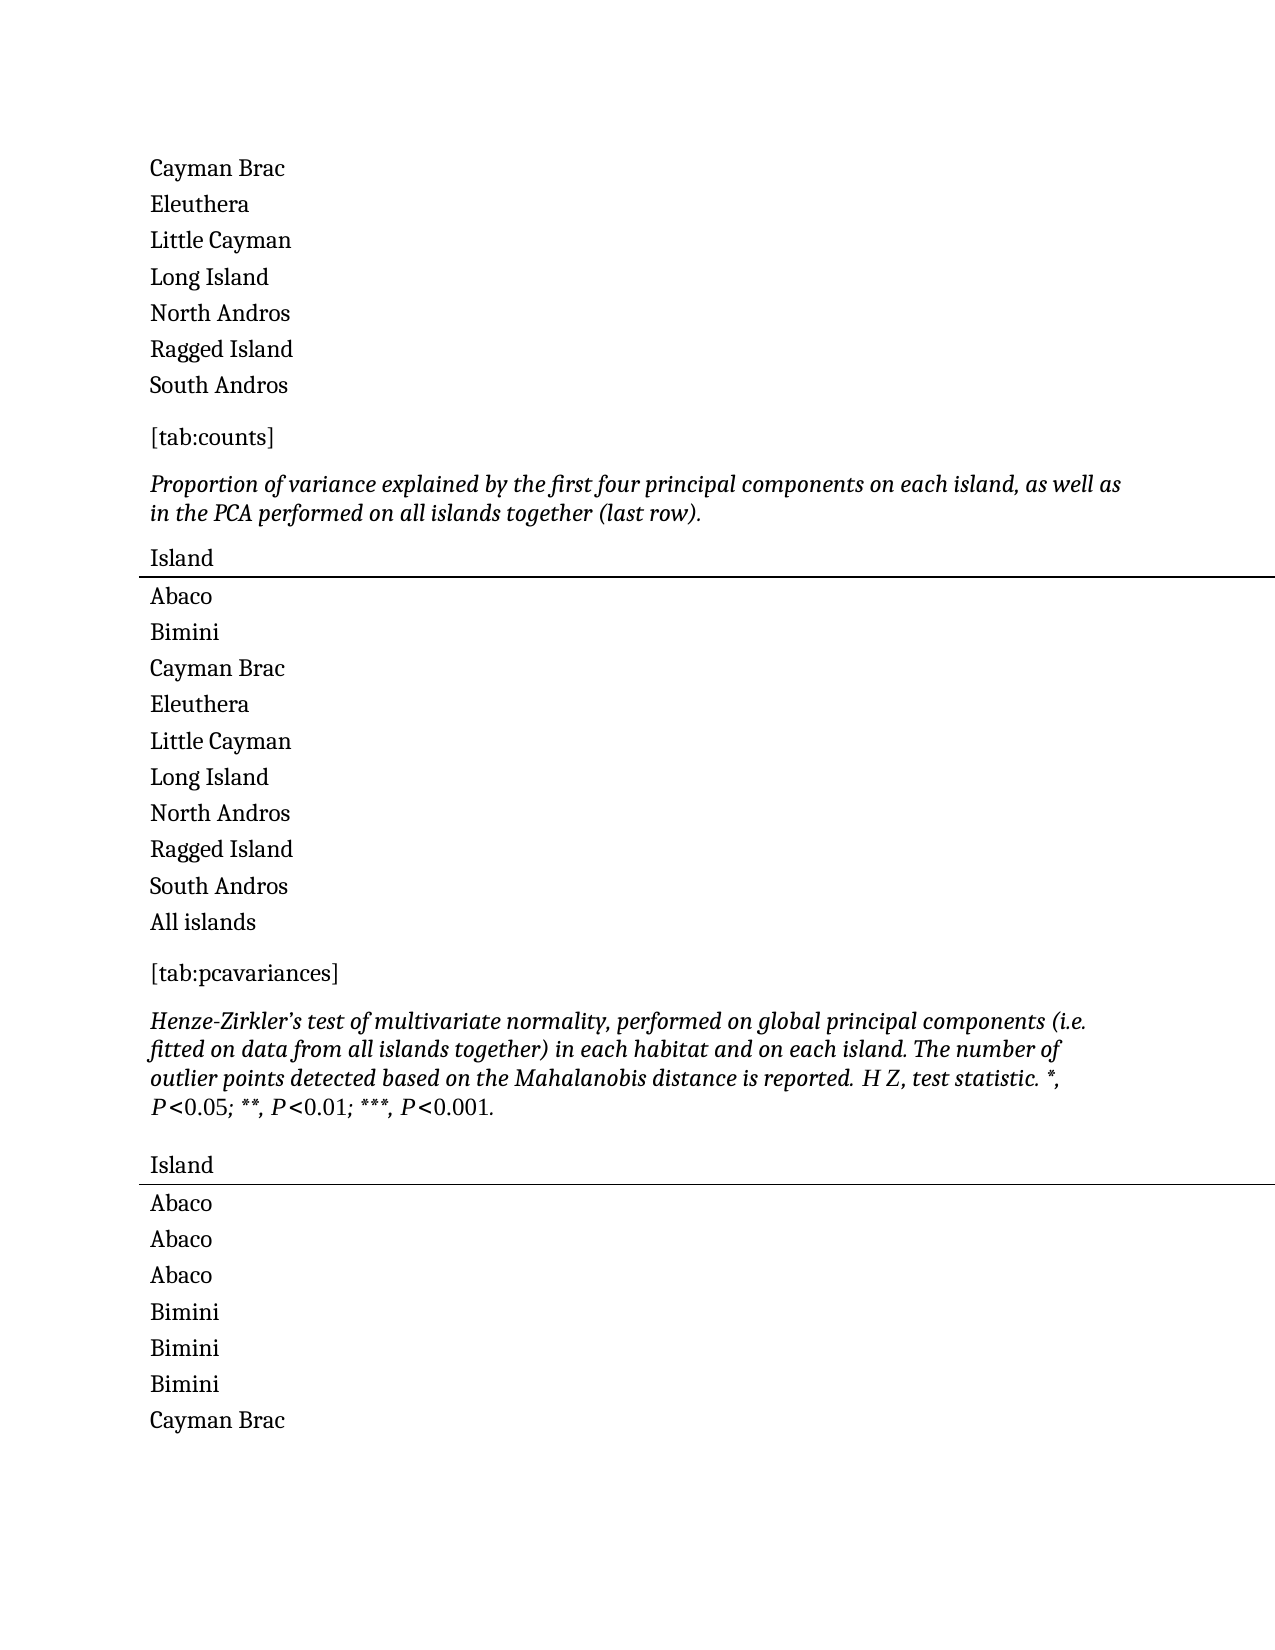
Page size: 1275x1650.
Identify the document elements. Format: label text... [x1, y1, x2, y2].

table_cell Cayman Brac [139, 650, 1275, 687]
table_cell Abaco [139, 578, 1275, 614]
text [tab:counts] [150, 422, 1125, 451]
table_cell North Andros [139, 795, 1275, 832]
table_cell Little Cayman [139, 723, 1275, 759]
table_cell Bimini [139, 1294, 1275, 1330]
table_cell Eleuthera [139, 186, 1275, 222]
table_cell Ragged Island [139, 832, 1275, 868]
table_cell Cayman Brac [139, 1403, 1275, 1452]
table_cell Abaco [139, 1185, 1275, 1221]
table_cell Cayman Brac [139, 150, 1275, 186]
text Henze-Zirkler’s test of multivariate normality, performed on global principal components (i.e. fitted on data from all islands together) in each habitat and on each island. The number of outlier points detected based on the Mahalanobis distance is reported. , test statistic. *, ; **, ; ***, . [150, 1007, 1125, 1122]
table_cell Little Cayman [139, 223, 1275, 259]
table_header Island [139, 540, 1275, 576]
table_cell Ragged Island [139, 331, 1275, 367]
table_cell North Andros [139, 295, 1275, 331]
table_cell South Andros [139, 368, 1275, 404]
table_header Island [139, 1134, 1275, 1184]
table_cell Bimini [139, 1366, 1275, 1403]
text [tab:pcavariances] [150, 959, 1125, 988]
table_cell Bimini [139, 1330, 1275, 1366]
table_cell Eleuthera [139, 687, 1275, 723]
table_cell Abaco [139, 1258, 1275, 1294]
text Proportion of variance explained by the first four principal components on each island, as well as in the PCA performed on all islands together (last row). [150, 470, 1125, 527]
table_cell All islands [139, 904, 1275, 940]
table_cell Abaco [139, 1221, 1275, 1258]
table_cell Bimini [139, 614, 1275, 650]
table_cell Long Island [139, 759, 1275, 795]
table_cell Long Island [139, 259, 1275, 295]
table_cell South Andros [139, 868, 1275, 904]
